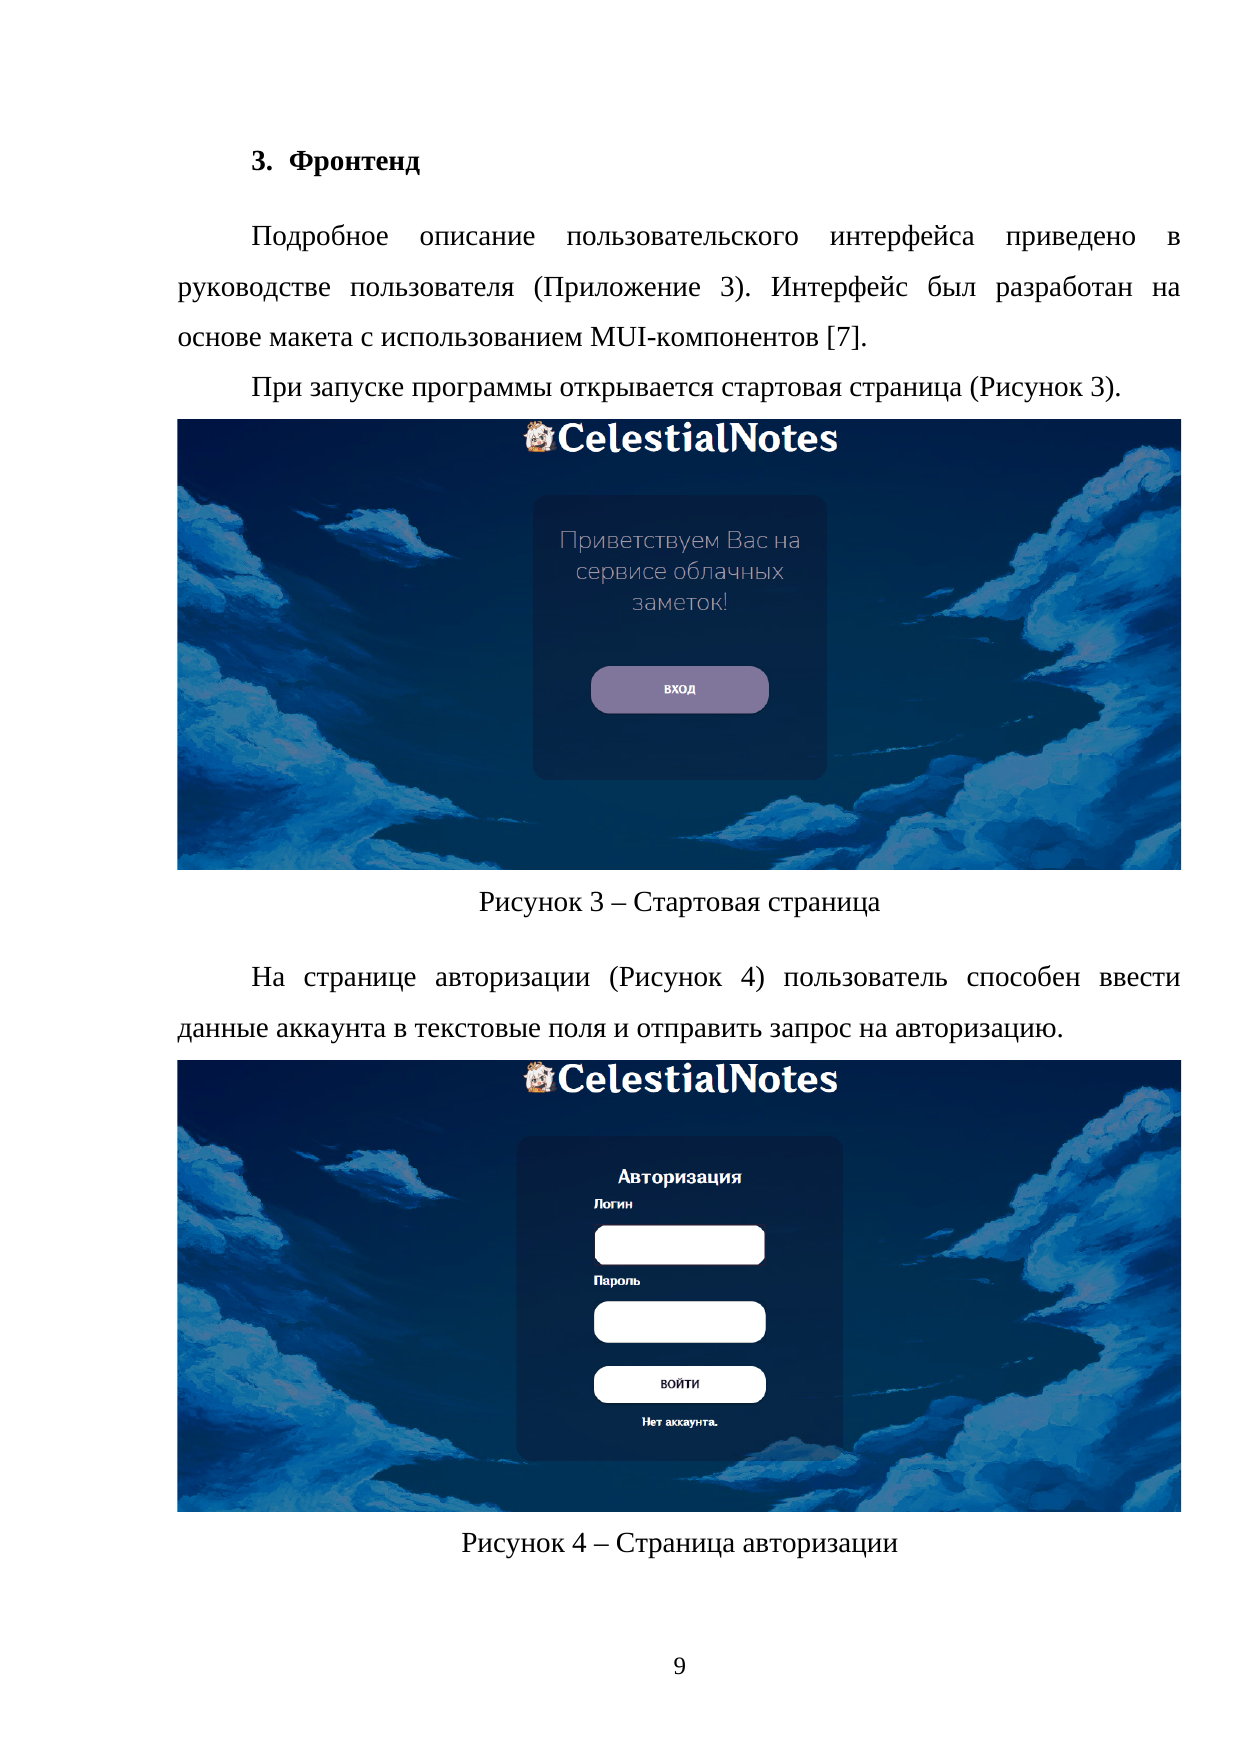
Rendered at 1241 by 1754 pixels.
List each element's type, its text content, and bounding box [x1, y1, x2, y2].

subtitle Фронтенд [251, 143, 1182, 177]
picture [177, 419, 1182, 870]
text Подробное описание пользовательского интерфейса приведено в руководстве пользователя (Приложение 3). Интерфейс был разработан на основе макета с использованием MUI-компонентов [7]. [177, 218, 1182, 353]
picture [177, 1060, 1182, 1512]
text На странице авторизации (Рисунок 4) пользователь способен ввести данные аккаунта в текстовые поля и отправить запрос на авторизацию. [177, 959, 1182, 1043]
text Рисунок 3 – Стартовая страница [177, 884, 1182, 918]
text При запуске программы открывается стартовая страница (Рисунок 3). [177, 369, 1182, 403]
text Рисунок 4 – Страница авторизации [177, 1526, 1182, 1559]
